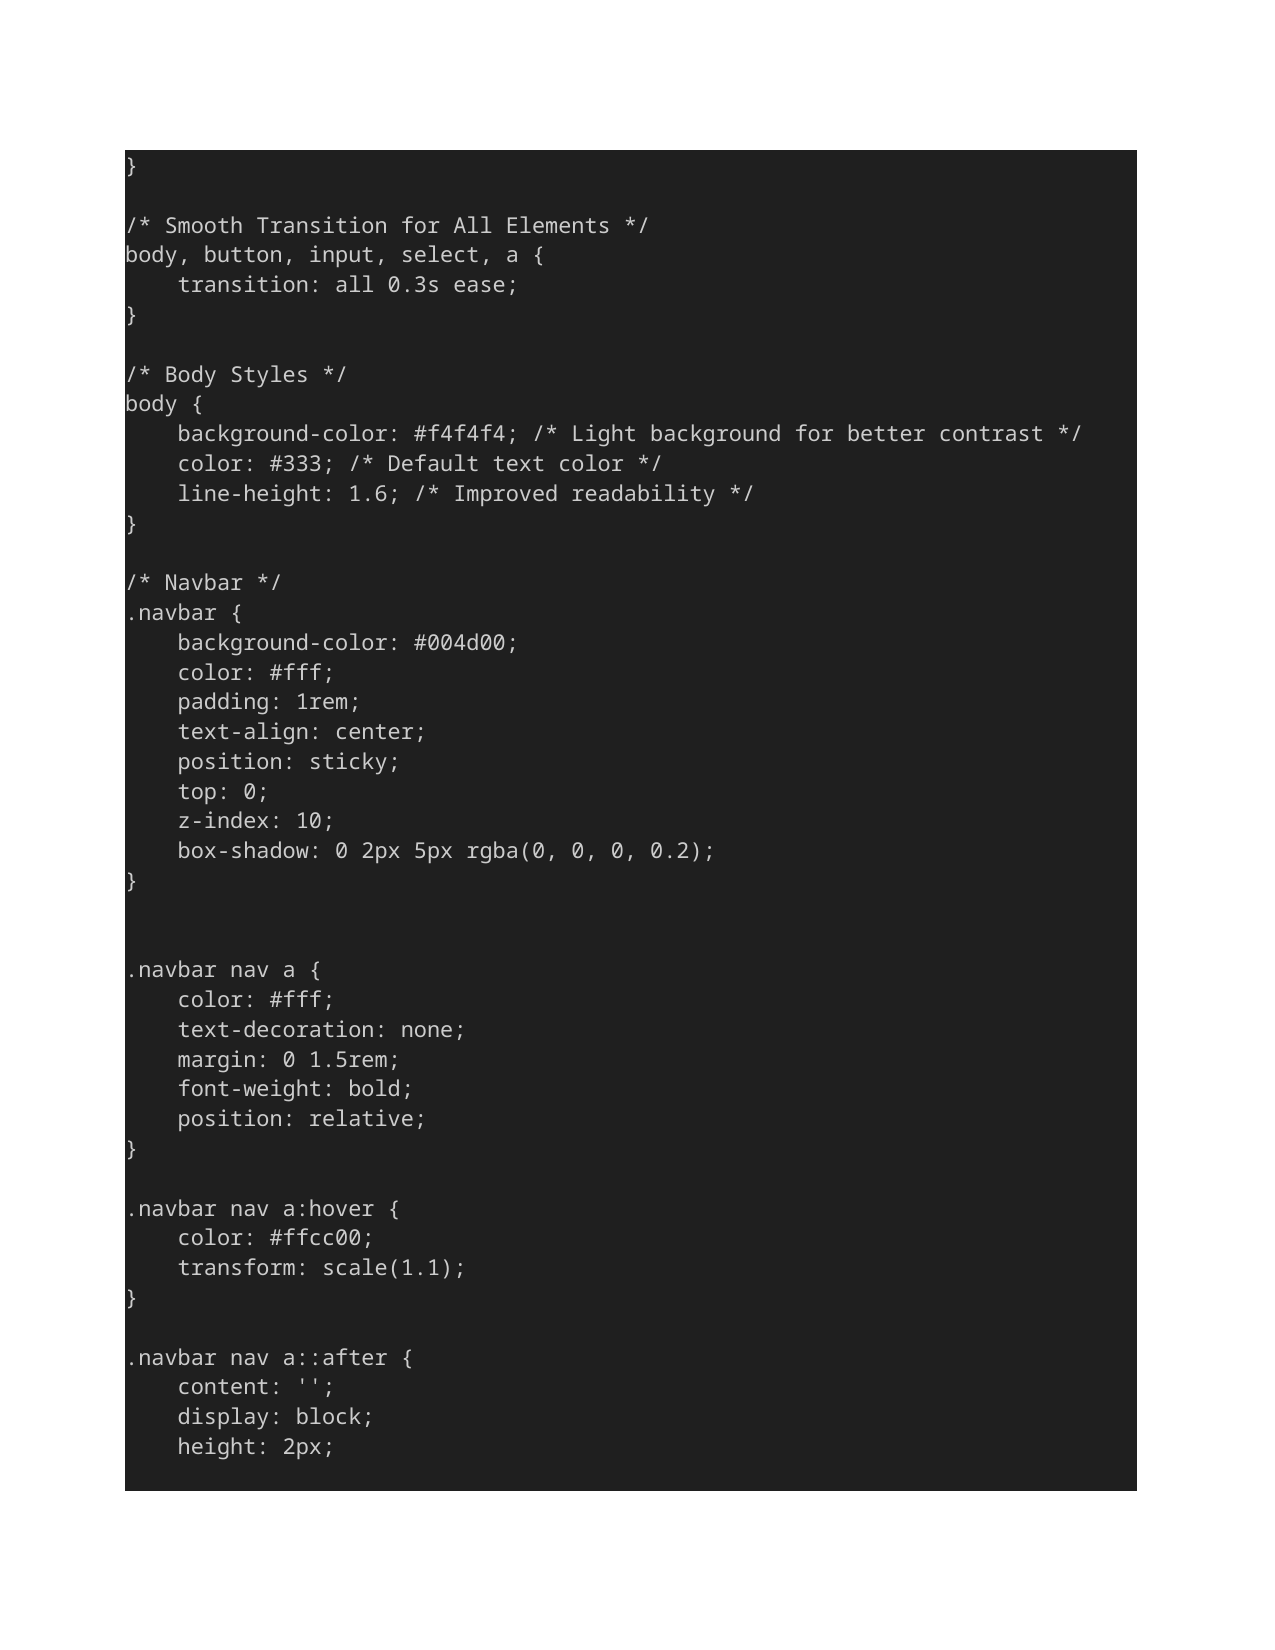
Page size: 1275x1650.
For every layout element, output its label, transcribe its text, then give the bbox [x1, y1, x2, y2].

text .navbar nav a::after { [125, 1342, 1137, 1371]
text } [125, 1133, 1137, 1163]
text /* Smooth Transition for All Elements */ [125, 209, 1137, 239]
text background-color: #f4f4f4; /* Light background for better contrast */ [125, 418, 1137, 448]
text height: 2px; [125, 1431, 1137, 1461]
text /* Body Styles */ [125, 358, 1137, 388]
text } [125, 1282, 1137, 1312]
text top: 0; [125, 776, 1137, 805]
text body, button, input, select, a { [125, 239, 1137, 269]
text color: #fff; [125, 656, 1137, 686]
text position: relative; [125, 1103, 1137, 1133]
text text-align: center; [125, 716, 1137, 746]
text .navbar { [125, 597, 1137, 627]
text .navbar nav a:hover { [125, 1193, 1137, 1222]
text content: ''; [125, 1371, 1137, 1401]
text margin: 0 1.5rem; [125, 1044, 1137, 1073]
text line-height: 1.6; /* Improved readability */ [125, 478, 1137, 507]
text /* Navbar */ [125, 567, 1137, 597]
text .navbar nav a { [125, 954, 1137, 984]
text color: #ffcc00; [125, 1222, 1137, 1252]
text } [125, 299, 1137, 329]
text z-index: 10; [125, 805, 1137, 835]
text text-decoration: none; [125, 1014, 1137, 1044]
text transition: all 0.3s ease; [125, 269, 1137, 299]
text body { [125, 388, 1137, 418]
text box-shadow: 0 2px 5px rgba(0, 0, 0, 0.2); [125, 835, 1137, 865]
text color: #333; /* Default text color */ [125, 448, 1137, 478]
text color: #fff; [125, 984, 1137, 1014]
text display: block; [125, 1401, 1137, 1431]
text font-weight: bold; [125, 1073, 1137, 1103]
text } [125, 150, 1137, 180]
text } [125, 507, 1137, 537]
text background-color: #004d00; [125, 627, 1137, 656]
text transform: scale(1.1); [125, 1252, 1137, 1282]
text } [125, 865, 1137, 895]
text position: sticky; [125, 746, 1137, 776]
text padding: 1rem; [125, 686, 1137, 716]
